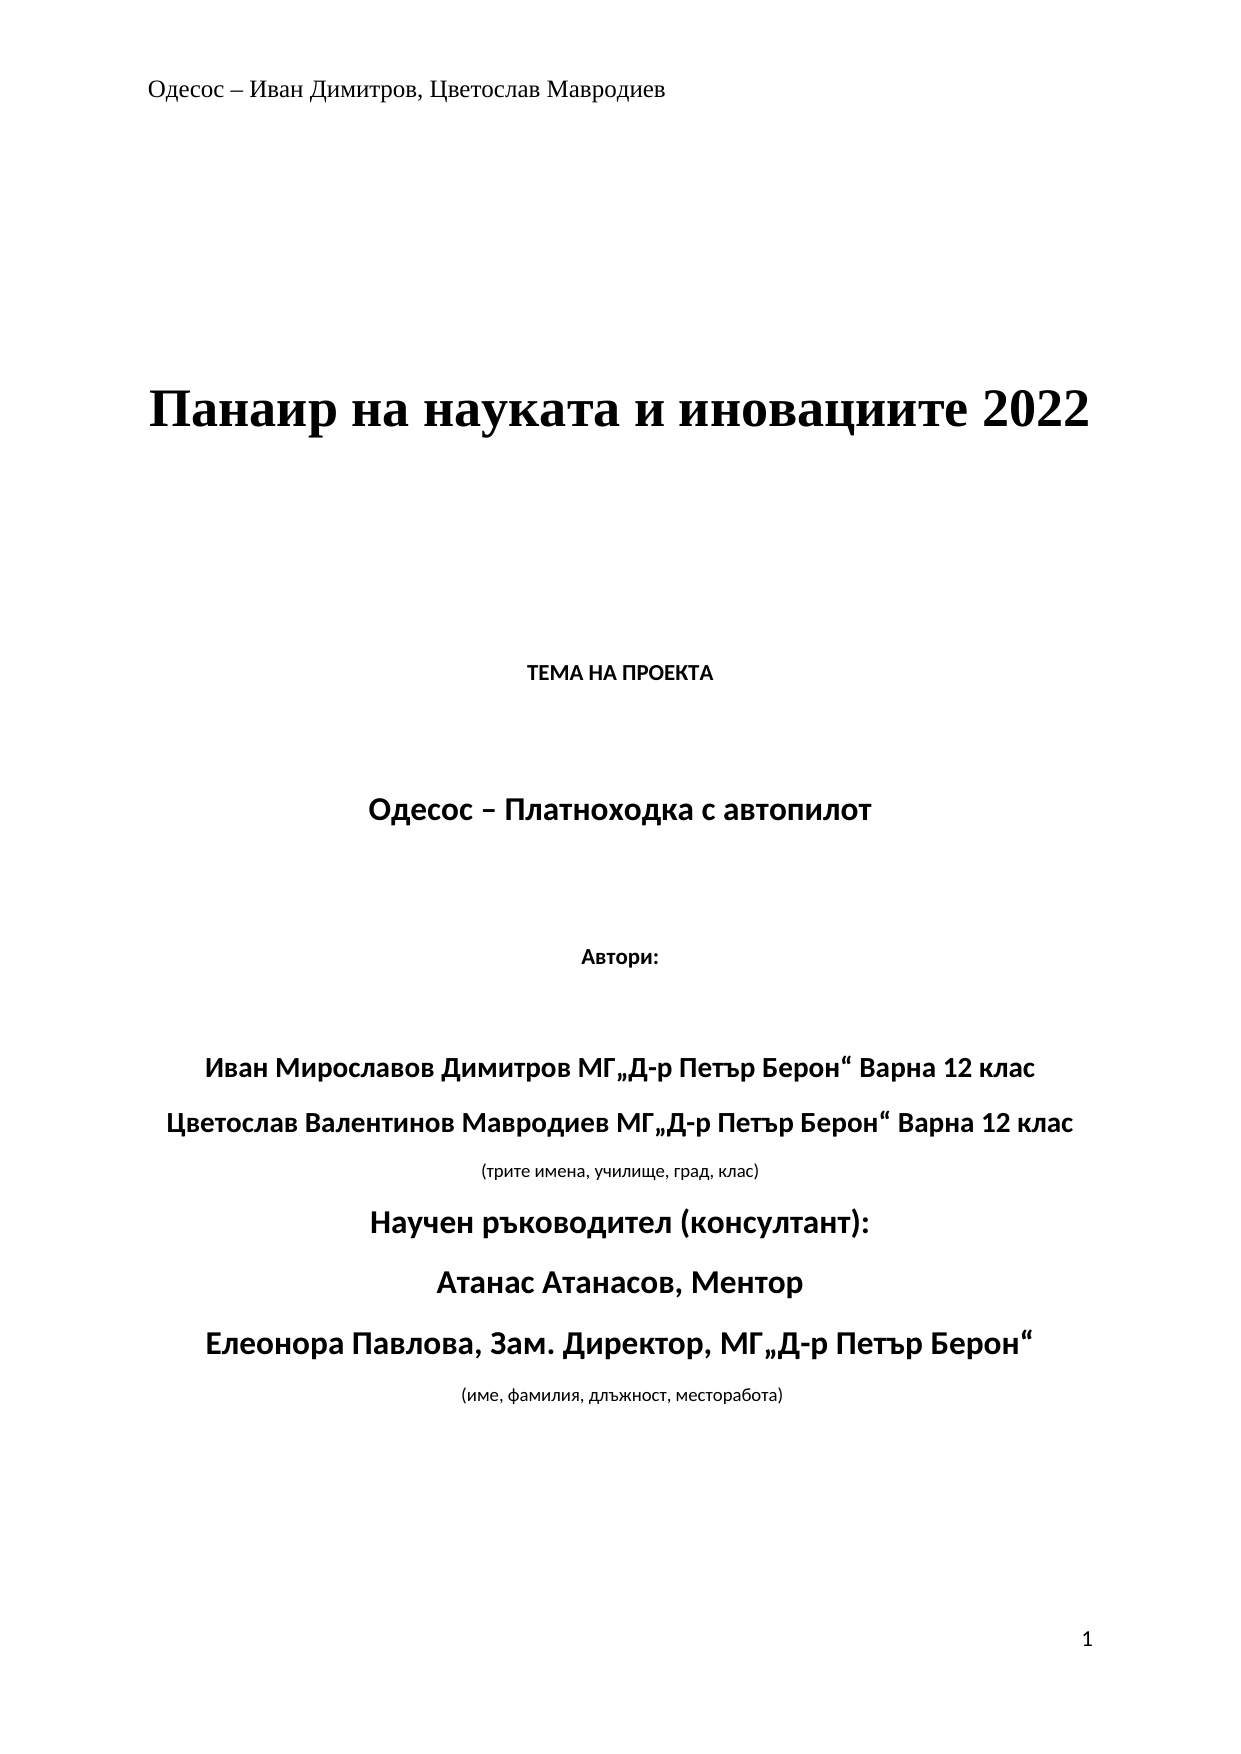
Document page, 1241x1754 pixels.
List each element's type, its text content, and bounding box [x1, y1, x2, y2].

text Цветослав Валентинов Мавродиев МГ„Д-р Петър Берон“ Варна 12 клас [148, 1104, 1093, 1140]
text Атанас Атанасов, Ментор [148, 1261, 1093, 1302]
text (трите имена, училище, град, клас) [148, 1159, 1093, 1182]
text (име, фамилия, длъжност, месторабота) [148, 1383, 1093, 1406]
text Научен ръководител (консултант): [148, 1201, 1093, 1242]
text Иван Мирославов Димитров МГ„Д-р Петър Берон“ Варна 12 клас [148, 1049, 1093, 1085]
text ТЕМА НА ПРОЕКТА [148, 658, 1093, 686]
text Елеонора Павлова, Зам. Директор, МГ„Д-р Петър Берон“ [148, 1322, 1093, 1363]
text Автори: [148, 942, 1093, 970]
text Панаир на науката и иновациите 2022 [148, 376, 1093, 438]
text Одесос – Платноходка с автопилот [148, 788, 1093, 828]
